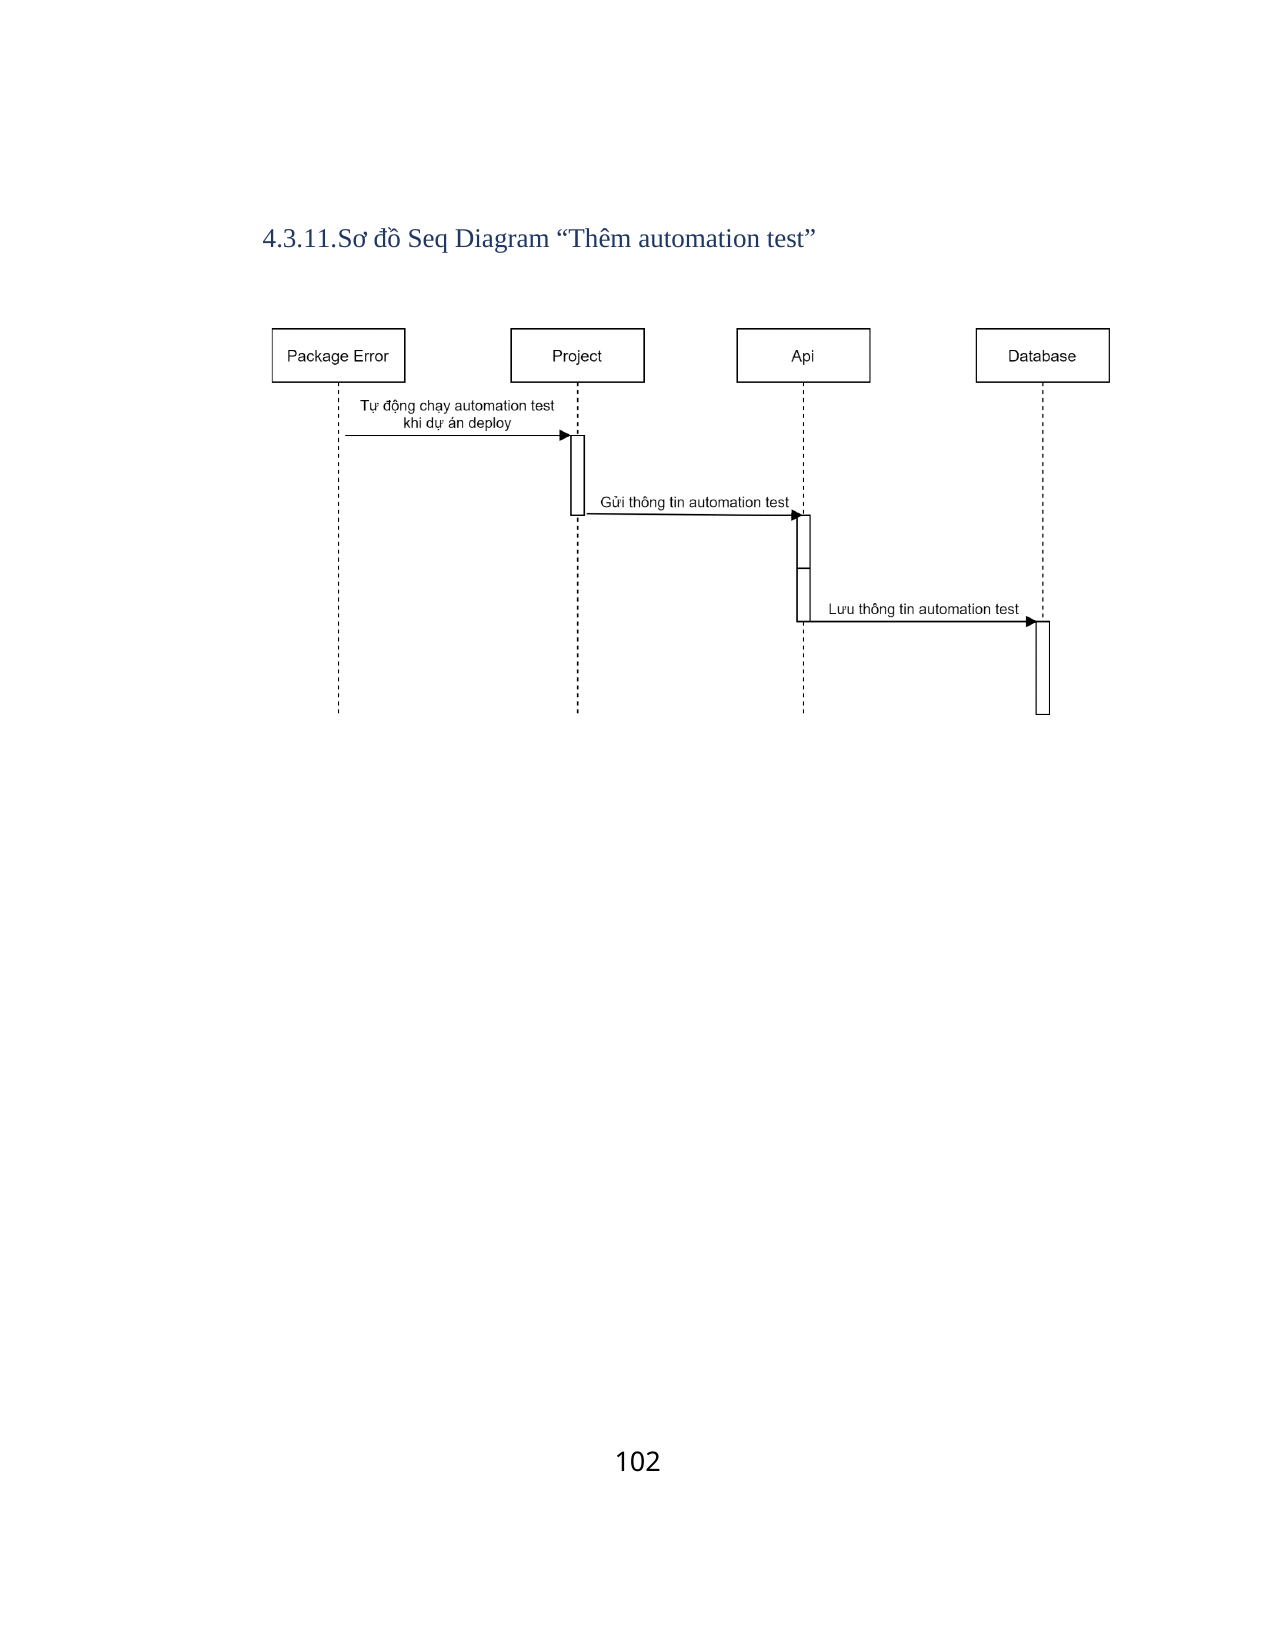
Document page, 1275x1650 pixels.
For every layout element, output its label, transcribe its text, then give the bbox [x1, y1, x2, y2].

picture [271, 328, 1111, 715]
subtitle Sơ đồ Seq Diagram “Thêm automation test” [262, 222, 1125, 253]
